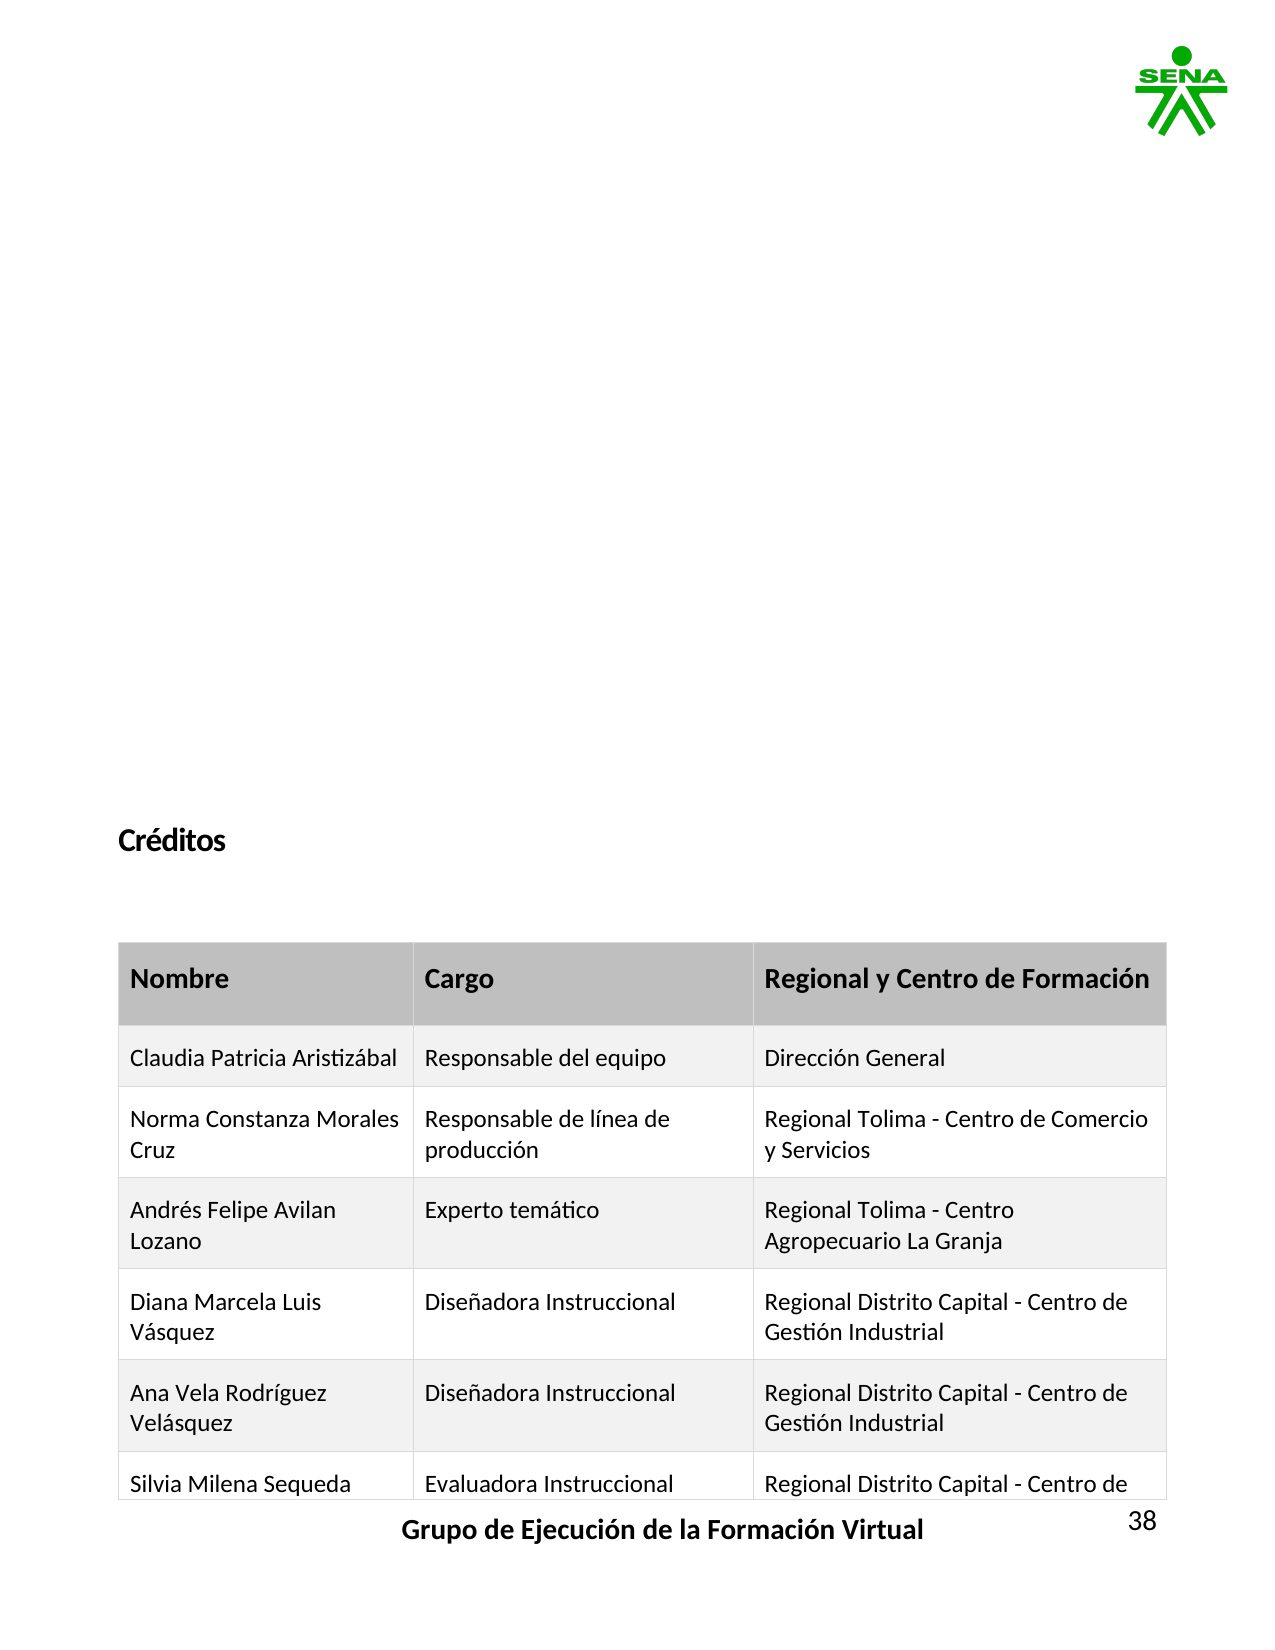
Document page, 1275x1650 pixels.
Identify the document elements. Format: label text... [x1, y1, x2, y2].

table_cell Andrés Felipe Avilan Lozano [119, 1178, 413, 1268]
table_header Regional y Centro de Formación [754, 943, 1166, 1025]
table_cell Regional Tolima - Centro Agropecuario La Granja [754, 1178, 1166, 1268]
table_cell Evaluadora Instruccional [414, 1452, 753, 1499]
table_cell Responsable de línea de producción [414, 1087, 753, 1177]
table_cell Silvia Milena Sequeda Cárdenas [119, 1452, 413, 1499]
table_cell Experto temático [414, 1178, 753, 1268]
table_cell Diana Marcela Luis Vásquez [119, 1269, 413, 1359]
table_cell Regional Tolima - Centro de Comercio y Servicios [754, 1087, 1166, 1177]
table_cell Claudia Patricia Aristizábal [119, 1026, 413, 1086]
picture [1135, 46, 1228, 136]
subtitle Créditos [118, 819, 1157, 860]
table_header Nombre [119, 943, 413, 1025]
table_cell Diseñadora Instruccional [414, 1269, 753, 1359]
table_header Cargo [414, 943, 753, 1025]
table_cell Regional Distrito Capital - Centro de Gestión Industrial [754, 1360, 1166, 1451]
table_cell Regional Distrito Capital - Centro de Gestión Industrial [754, 1452, 1166, 1499]
table_cell Responsable del equipo [414, 1026, 753, 1086]
table_cell Regional Distrito Capital - Centro de Gestión Industrial [754, 1269, 1166, 1359]
table_cell Dirección General [754, 1026, 1166, 1086]
table_cell Ana Vela Rodríguez Velásquez [119, 1360, 413, 1451]
table_cell Diseñadora Instruccional [414, 1360, 753, 1451]
table_cell Norma Constanza Morales Cruz [119, 1087, 413, 1177]
